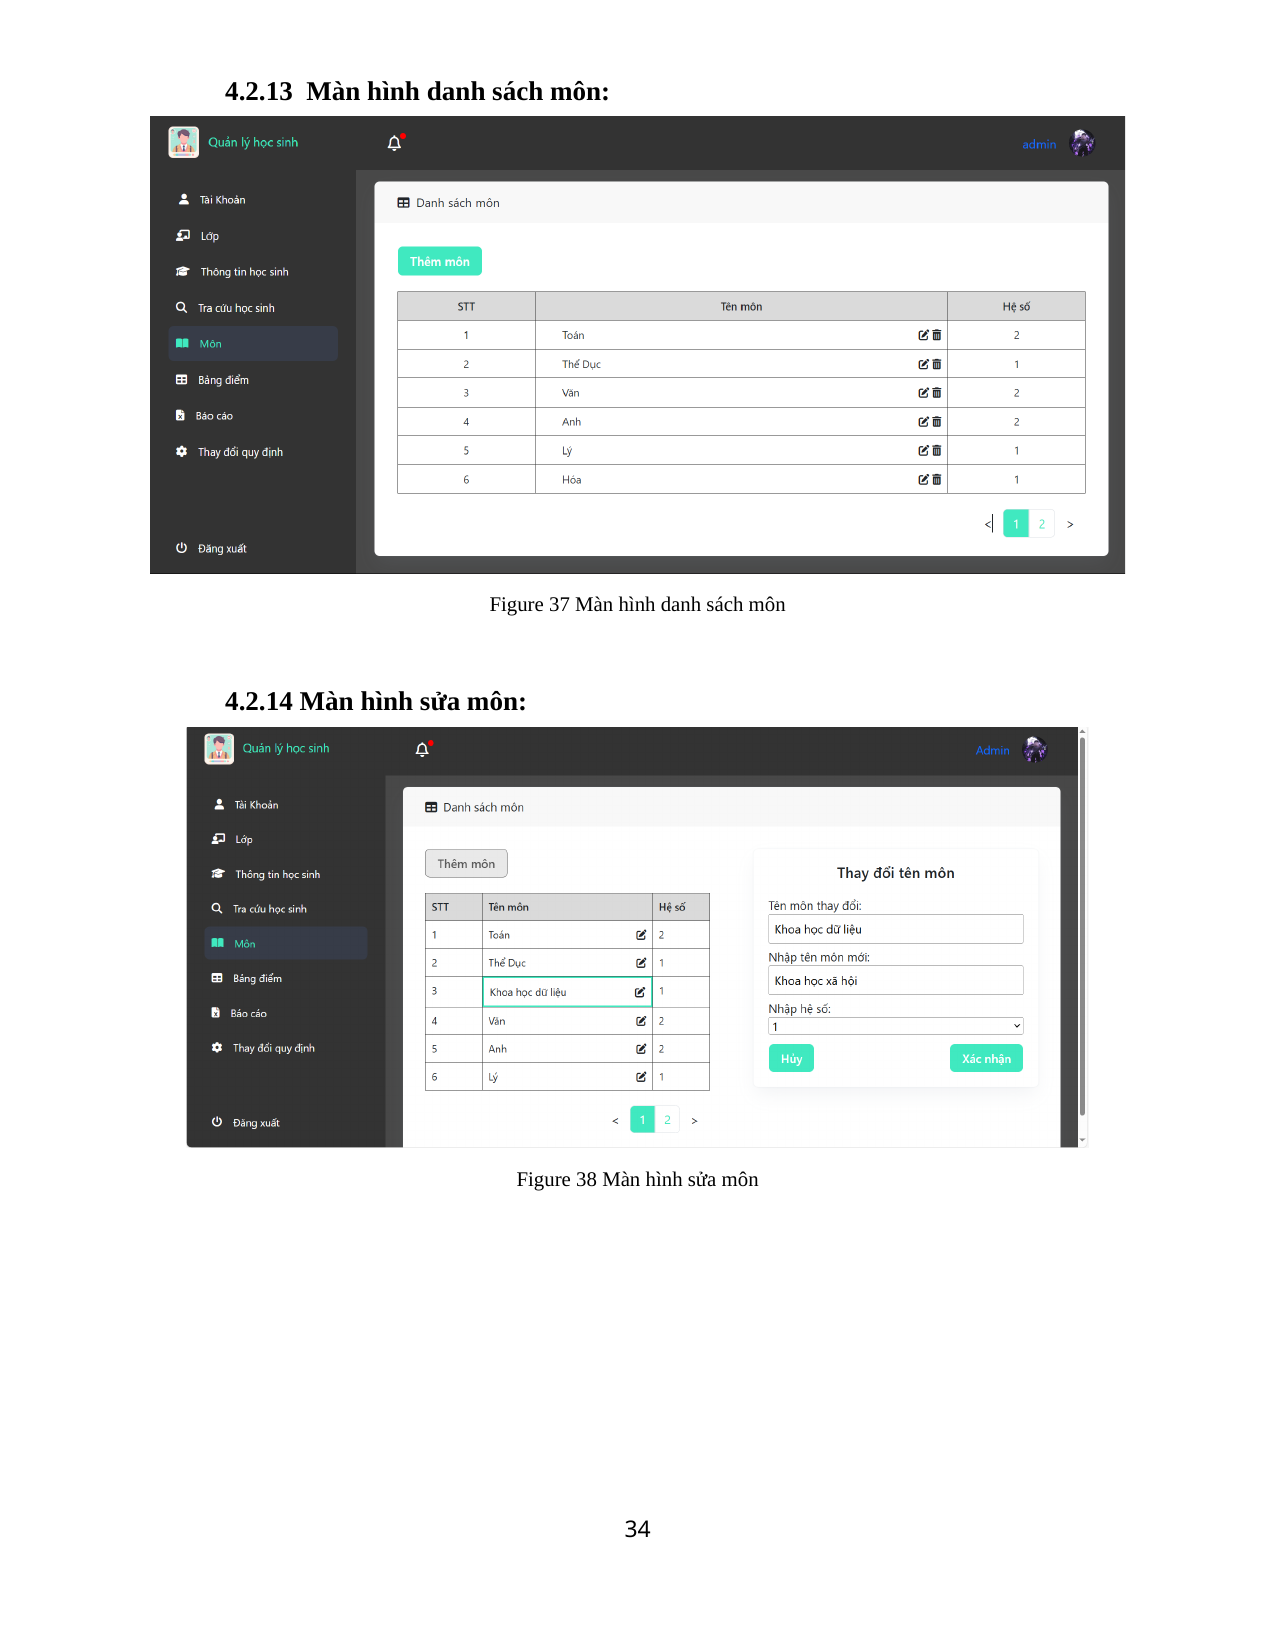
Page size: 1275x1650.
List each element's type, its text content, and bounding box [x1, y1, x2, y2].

picture [186, 727, 1089, 1148]
picture [150, 116, 1125, 574]
subtitle 4.2.14 Màn hình sửa môn: [150, 685, 1125, 716]
text Figure 38 Màn hình sửa môn [150, 1167, 1125, 1191]
text Figure 37 Màn hình danh sách môn [150, 592, 1125, 616]
subtitle 4.2.13 Màn hình danh sách môn: [150, 75, 1125, 106]
